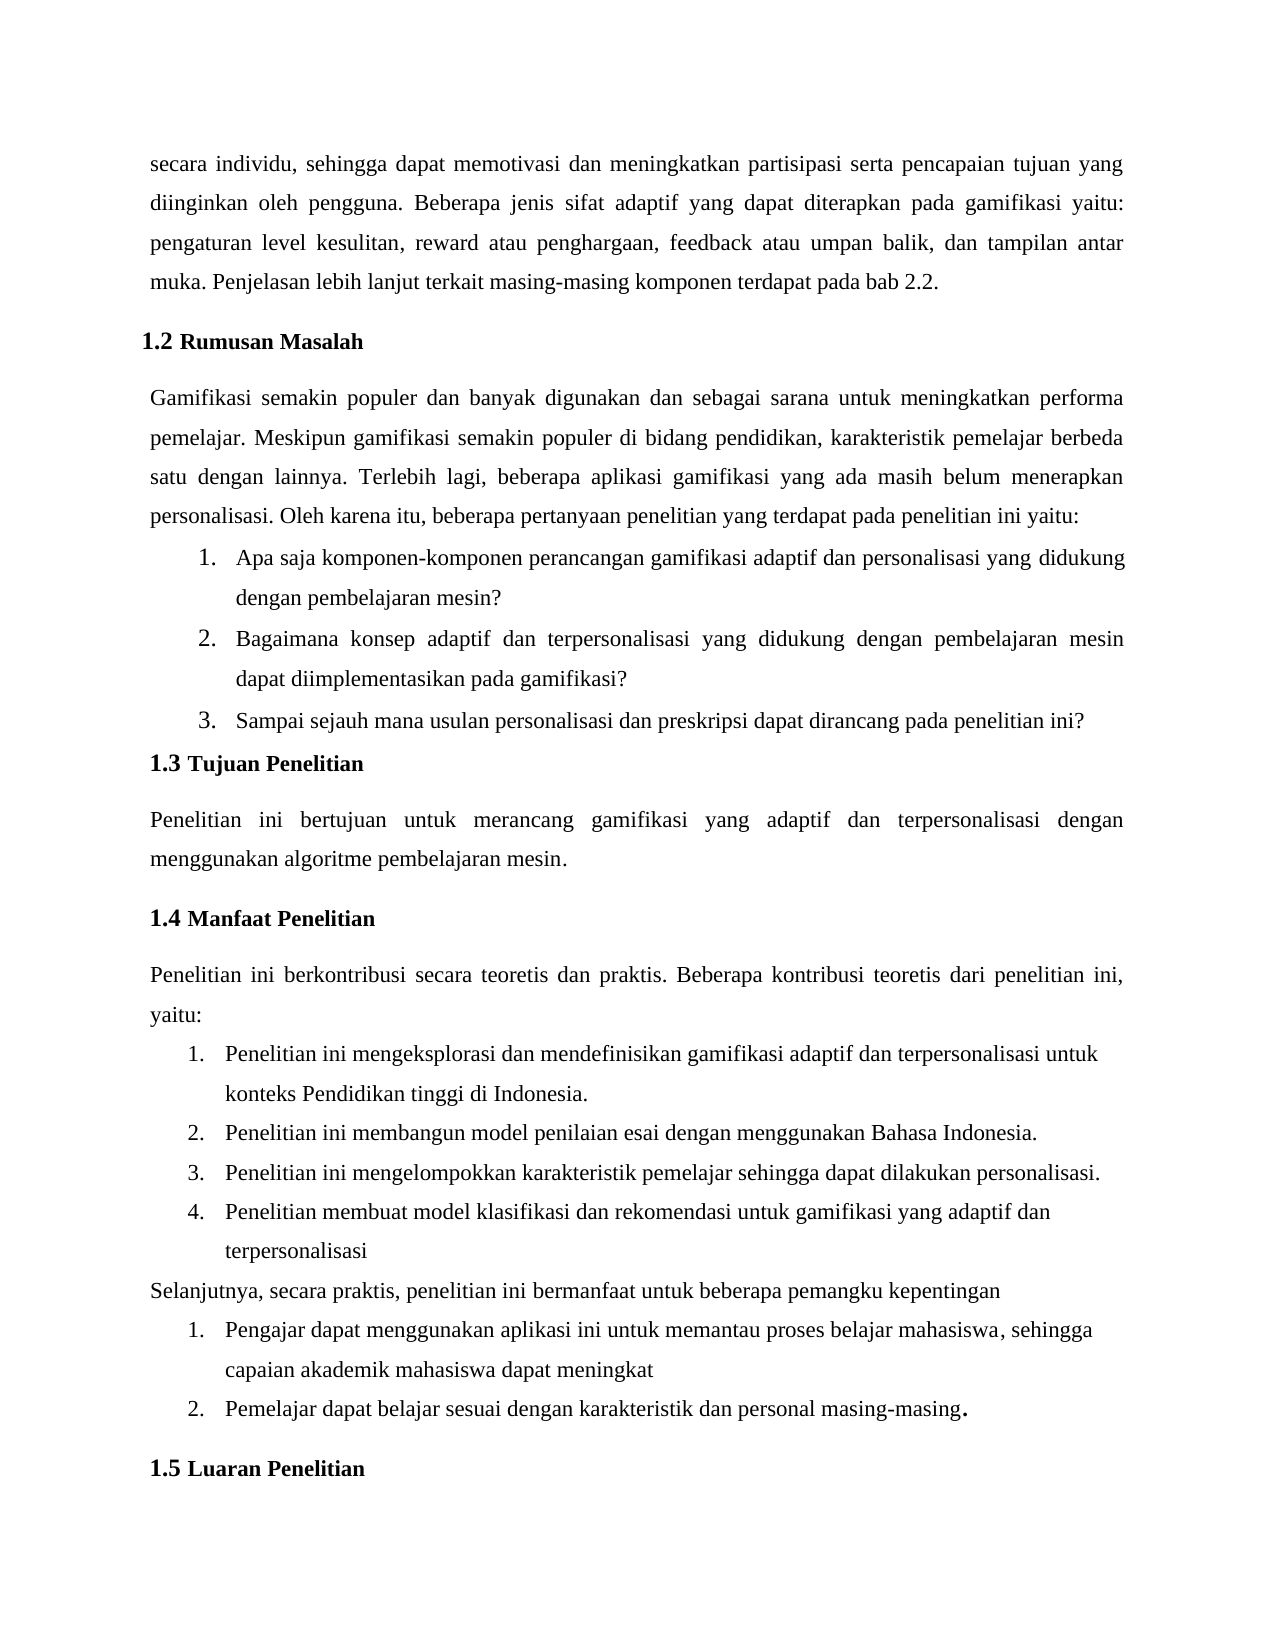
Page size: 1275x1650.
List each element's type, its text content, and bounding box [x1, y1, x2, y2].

list Penelitian membuat model klasifikasi dan rekomendasi untuk gamifikasi yang adaptif dan terpersonalisasi [187, 1198, 1125, 1264]
text Gamifikasi semakin populer dan banyak digunakan dan sebagai sarana untuk meningkatkan performa pemelajar. Meskipun gamifikasi semakin populer di bidang pendidikan, karakteristik pemelajar berbeda satu dengan lainnya. Terlebih lagi, beberapa aplikasi gamifikasi yang ada masih belum menerapkan personalisasi. Oleh karena itu, beberapa pertanyaan penelitian yang terdapat pada penelitian ini yaitu: [150, 384, 1125, 529]
list Pengajar dapat menggunakan aplikasi ini untuk memantau proses belajar mahasiswa, sehingga capaian akademik mahasiswa dapat meningkat [187, 1316, 1125, 1382]
list Apa saja komponen-komponen perancangan gamifikasi adaptif dan personalisasi yang didukung dengan pembelajaran mesin? [198, 542, 1125, 610]
list Penelitian ini membangun model penilaian esai dengan menggunakan Bahasa Indonesia. [187, 1119, 1125, 1145]
list Penelitian ini mengeksplorasi dan mendefinisikan gamifikasi adaptif dan terpersonalisasi untuk konteks Pendidikan tinggi di Indonesia. [187, 1040, 1125, 1106]
list Pemelajar dapat belajar sesuai dengan karakteristik dan personal masing-masing. [187, 1395, 1125, 1422]
text Selanjutnya, secara praktis, penelitian ini bermanfaat untuk beberapa pemangku kepentingan [150, 1277, 1125, 1303]
text Penelitian ini bertujuan untuk merancang gamifikasi yang adaptif dan terpersonalisasi dengan menggunakan algoritme pembelajaran mesin. [150, 806, 1125, 872]
subtitle Luaran Penelitian [149, 1453, 1125, 1482]
text Penelitian ini berkontribusi secara teoretis dan praktis. Beberapa kontribusi teoretis dari penelitian ini, yaitu: [150, 961, 1125, 1027]
list Sampai sejauh mana usulan personalisasi dan preskripsi dapat dirancang pada penelitian ini? [198, 705, 1125, 733]
subtitle Rumusan Masalah [141, 326, 1125, 355]
list Penelitian ini mengelompokkan karakteristik pemelajar sehingga dapat dilakukan personalisasi. [187, 1158, 1125, 1185]
list Bagaimana konsep adaptif dan terpersonalisasi yang didukung dengan pembelajaran mesin dapat diimplementasikan pada gamifikasi? [198, 623, 1125, 692]
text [150, 150, 1125, 295]
subtitle Manfaat Penelitian [149, 903, 1125, 932]
subtitle Tujuan Penelitian [149, 748, 1125, 777]
